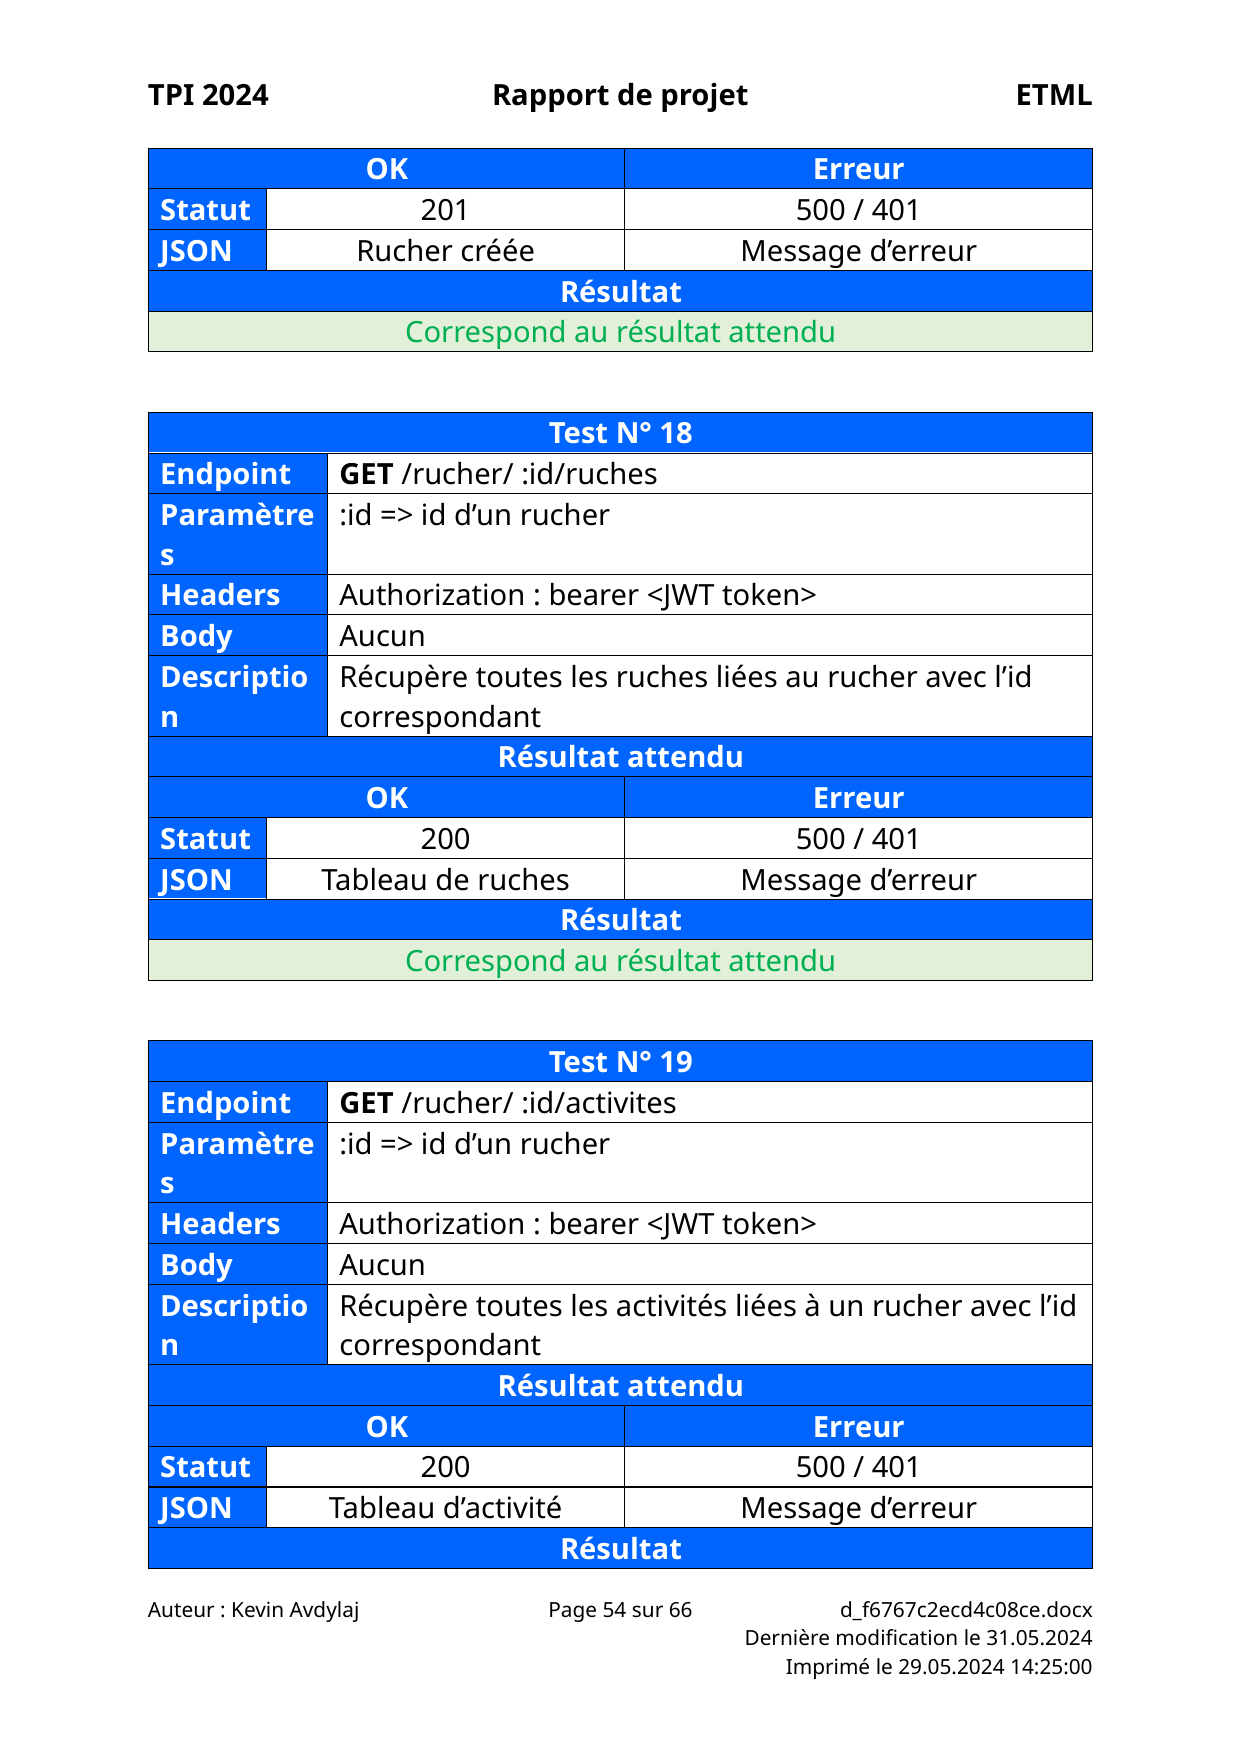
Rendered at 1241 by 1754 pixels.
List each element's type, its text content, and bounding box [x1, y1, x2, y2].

table_cell GET /rucher/ :id/activites [328, 1082, 1092, 1122]
table_cell OK [149, 149, 624, 188]
table_cell GET /rucher/ :id/ruches [328, 454, 1092, 493]
table_cell JSON [149, 230, 266, 270]
table_cell 200 [267, 1447, 624, 1486]
table_cell Résultat [149, 1528, 1092, 1568]
table_cell Paramètres [149, 494, 327, 574]
table_cell Headers [149, 575, 327, 614]
table_cell Authorization : bearer <JWT token> [328, 1203, 1092, 1243]
table_cell :id => id d’un rucher [328, 1123, 1092, 1202]
table_cell 201 [267, 189, 624, 229]
table_cell Description [149, 656, 327, 736]
table_cell Résultat attendu [149, 737, 1092, 776]
table_cell Tableau de ruches [267, 859, 624, 898]
table_cell Statut [149, 1447, 266, 1486]
table_cell Erreur [625, 777, 1092, 817]
table_cell JSON [149, 1488, 266, 1527]
table_cell JSON [149, 859, 266, 898]
table_cell OK [149, 1406, 624, 1446]
table_cell Endpoint [149, 454, 327, 493]
table_cell Statut [149, 818, 266, 858]
table_cell OK [149, 777, 624, 817]
table_cell Message d’erreur [625, 1488, 1092, 1527]
table_cell Message d’erreur [625, 859, 1092, 898]
table_cell Body [149, 1244, 327, 1284]
table_cell Endpoint [149, 1082, 327, 1122]
table_cell Message d’erreur [625, 230, 1092, 270]
table_cell Résultat [149, 900, 1092, 939]
table_cell Résultat attendu [149, 1365, 1092, 1405]
table_cell 500 / 401 [625, 189, 1092, 229]
table_cell Aucun [328, 1244, 1092, 1284]
table_cell Rucher créée [267, 230, 624, 270]
table_cell Récupère toutes les ruches liées au rucher avec l’id correspondant [328, 656, 1092, 736]
table_cell 200 [267, 818, 624, 858]
table_header Test N° 19 [149, 1041, 1092, 1081]
table_cell Erreur [625, 149, 1092, 188]
table_cell 500 / 401 [625, 818, 1092, 858]
table_cell :id => id d’un rucher [328, 494, 1092, 574]
table_cell Paramètres [149, 1123, 327, 1202]
table_cell Correspond au résultat attendu [149, 312, 1092, 351]
table_cell 500 / 401 [625, 1447, 1092, 1486]
table_cell Headers [149, 1203, 327, 1243]
table_cell Description [149, 1285, 327, 1364]
table_cell Statut [149, 189, 266, 229]
table_cell Authorization : bearer <JWT token> [328, 575, 1092, 614]
table_cell Récupère toutes les activités liées à un rucher avec l’id correspondant [328, 1285, 1092, 1364]
table_cell Aucun [328, 615, 1092, 655]
table_cell Résultat [149, 271, 1092, 311]
table_cell Body [149, 615, 327, 655]
table_header Test N° 18 [149, 413, 1092, 452]
table_cell Correspond au résultat attendu [149, 940, 1092, 980]
table_cell Tableau d’activité [267, 1488, 624, 1527]
table_cell Erreur [625, 1406, 1092, 1446]
